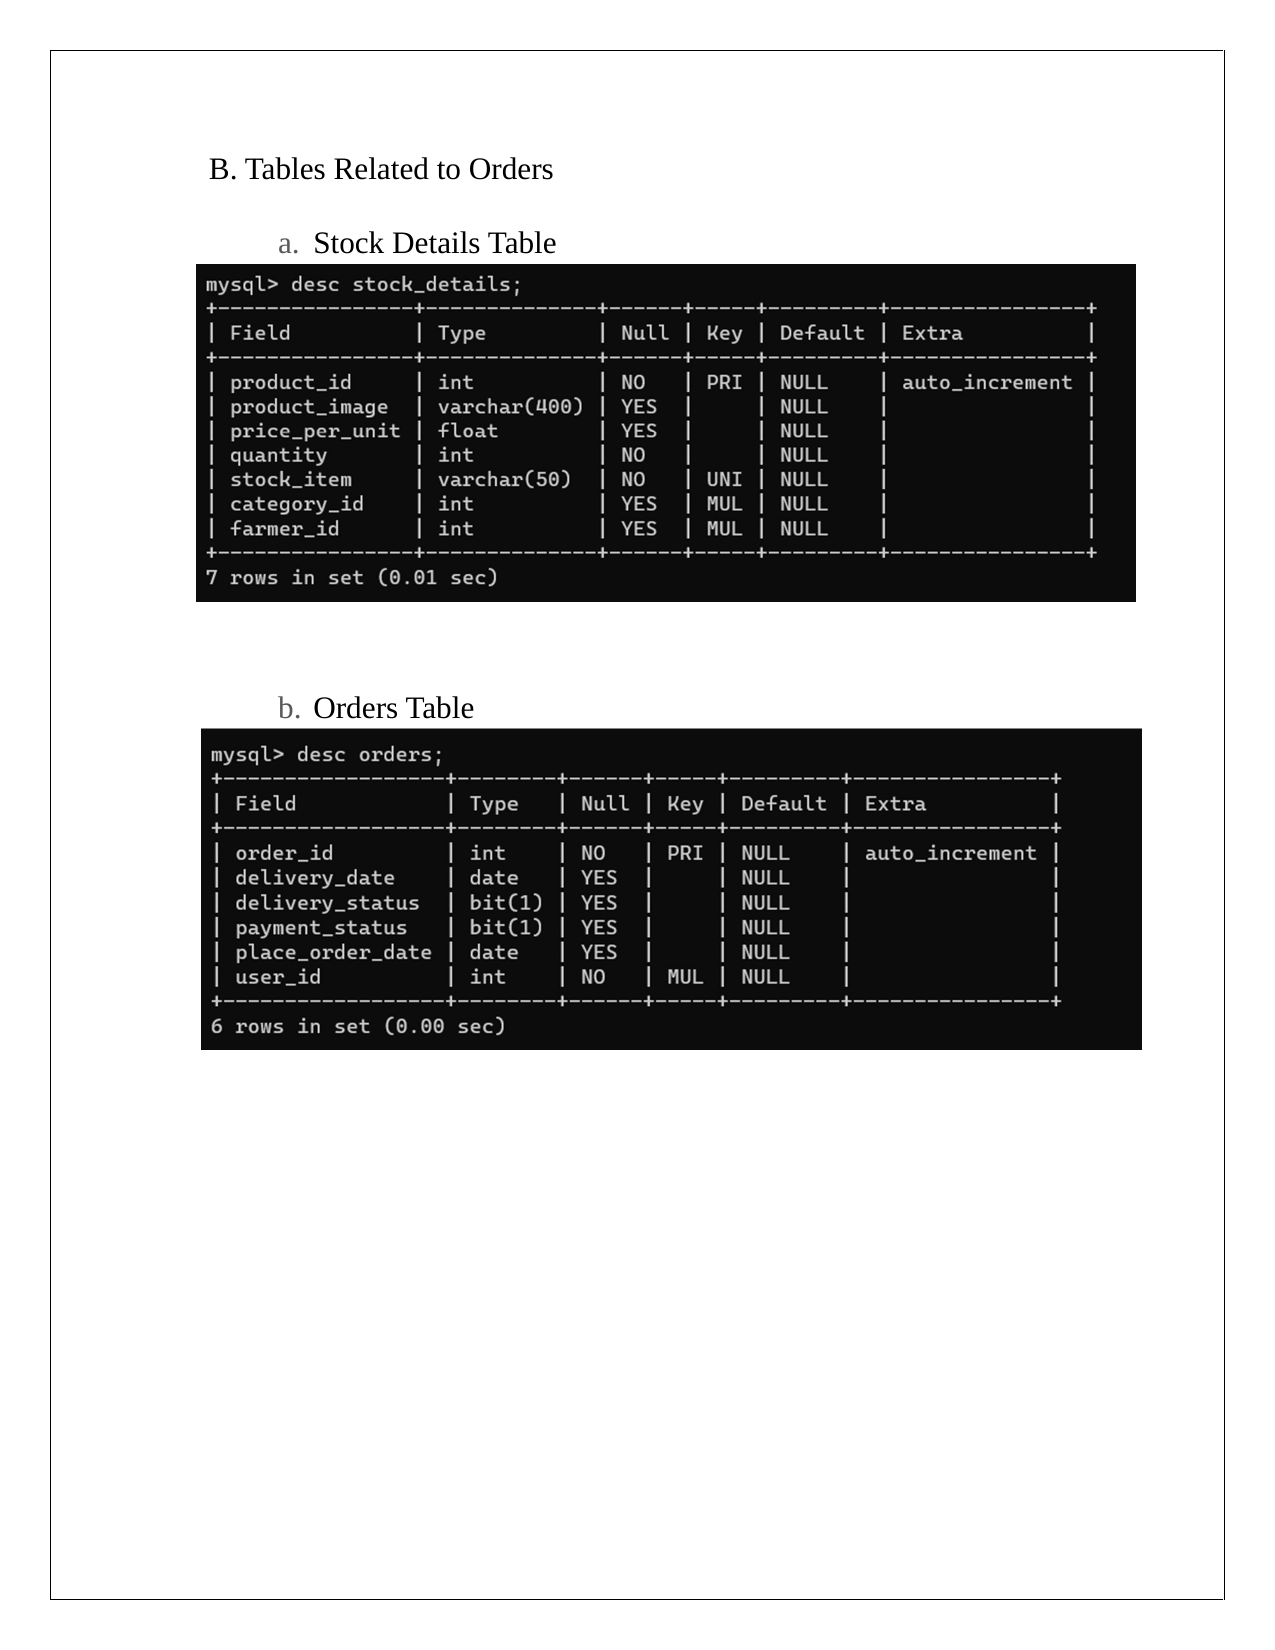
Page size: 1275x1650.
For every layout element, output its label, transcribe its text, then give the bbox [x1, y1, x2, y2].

text B. Tables Related to Orders [209, 150, 1169, 186]
list Stock Details Table [278, 225, 1169, 261]
picture [200, 728, 1142, 1050]
picture [195, 263, 1136, 602]
list Orders Table [278, 690, 1169, 726]
